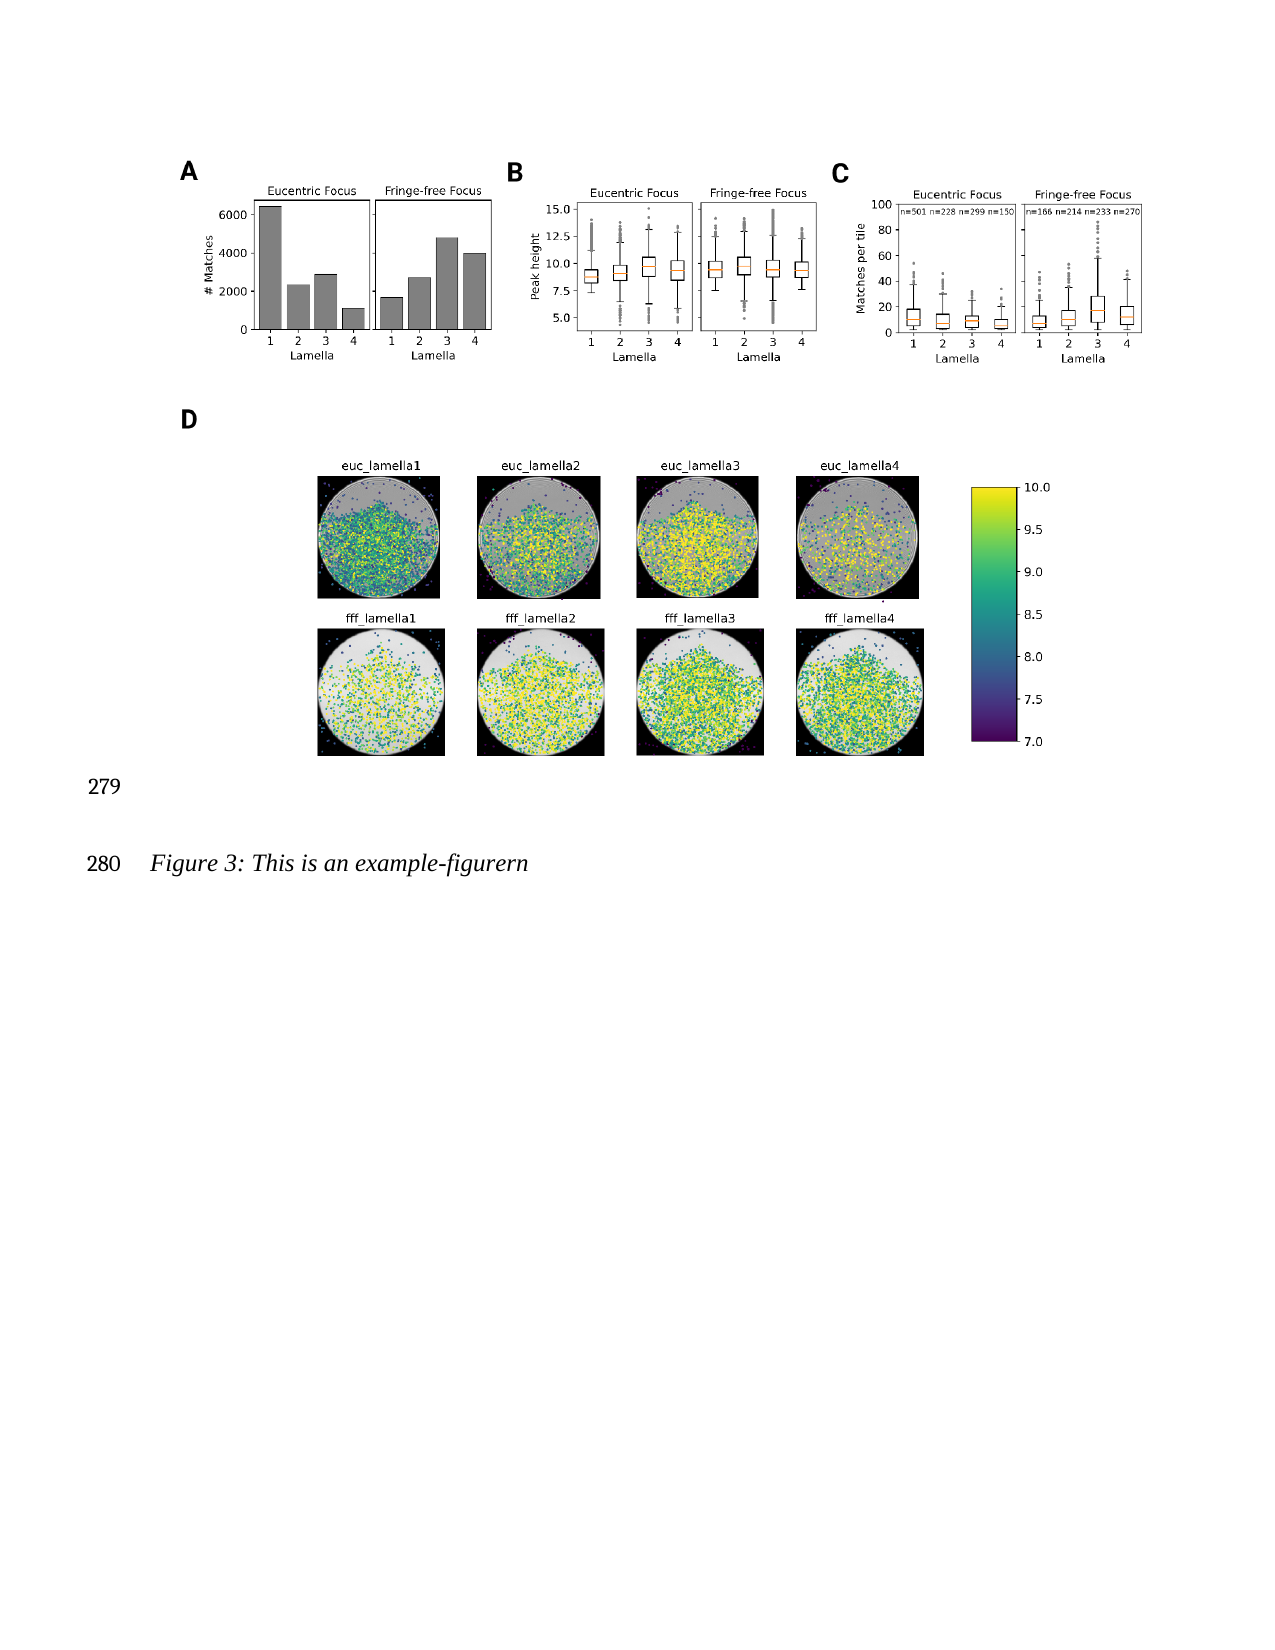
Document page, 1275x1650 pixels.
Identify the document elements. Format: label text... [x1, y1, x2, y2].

picture [168, 150, 1144, 795]
text Figure 3: This is an example-figurern [150, 848, 1125, 877]
